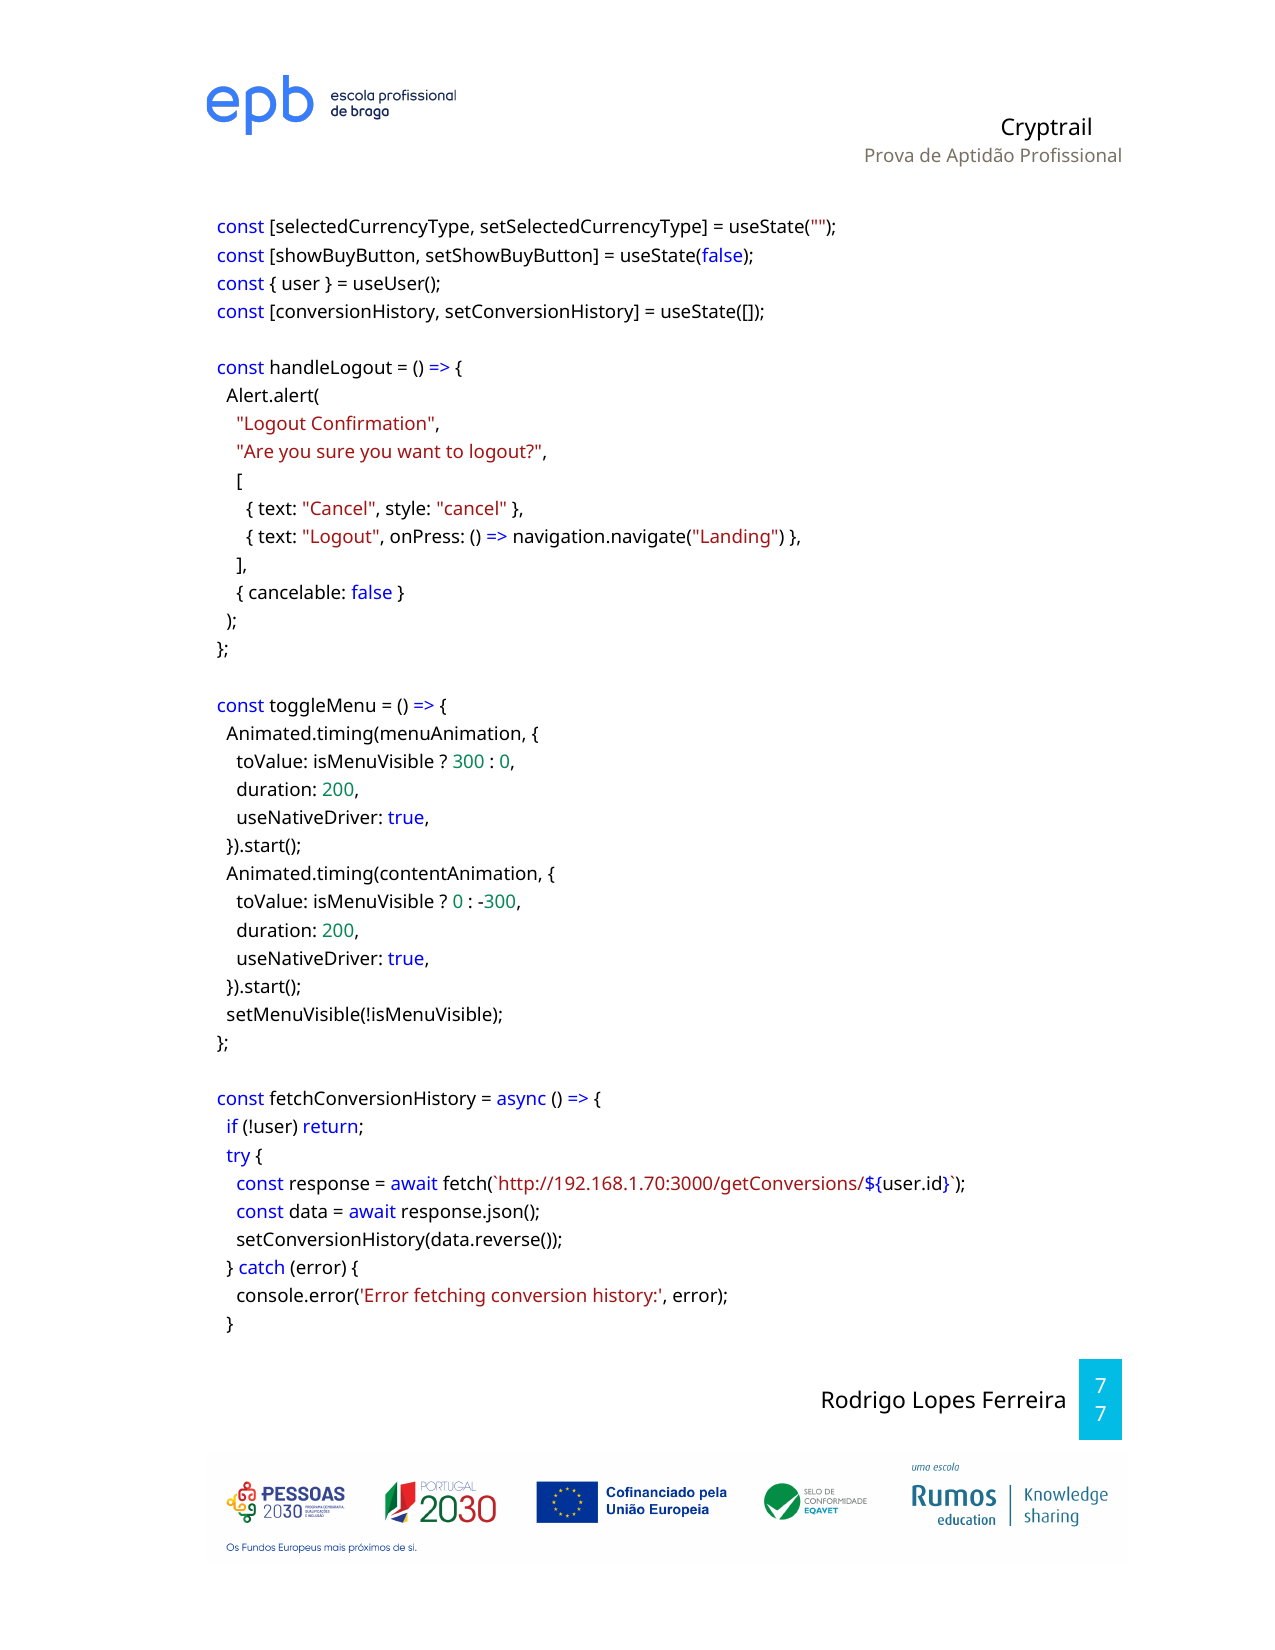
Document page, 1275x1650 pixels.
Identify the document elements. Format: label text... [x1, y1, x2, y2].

text const { user } = useUser(); [207, 267, 1122, 296]
text { text: "Cancel", style: "cancel" }, [207, 492, 1122, 521]
text try { [207, 1139, 1122, 1167]
text "Are you sure you want to logout?", [207, 436, 1122, 464]
text Alert.alert( [207, 380, 1122, 408]
text Animated.timing(menuAnimation, { [207, 717, 1122, 746]
text } [207, 1308, 1122, 1336]
text { cancelable: false } [207, 577, 1122, 605]
text }).start(); [207, 971, 1122, 999]
text const handleLogout = () => { [207, 352, 1122, 380]
text "Logout Confirmation", [207, 408, 1122, 436]
text useNativeDriver: true, [207, 942, 1122, 971]
picture [206, 1452, 1128, 1562]
text ); [207, 605, 1122, 633]
text }).start(); [207, 830, 1122, 858]
text const data = await response.json(); [207, 1196, 1122, 1224]
text Animated.timing(contentAnimation, { [207, 858, 1122, 886]
text ], [207, 549, 1122, 577]
text } catch (error) { [207, 1252, 1122, 1280]
text }; [207, 633, 1122, 661]
text const fetchConversionHistory = async () => { [207, 1083, 1122, 1111]
text }; [207, 1027, 1122, 1055]
text toValue: isMenuVisible ? 300 : 0, [207, 746, 1122, 774]
text duration: 200, [207, 914, 1122, 942]
text const [showBuyButton, setShowBuyButton] = useState(false); [207, 239, 1122, 267]
picture [206, 75, 456, 135]
text useNativeDriver: true, [207, 802, 1122, 830]
text if (!user) return; [207, 1111, 1122, 1139]
text toValue: isMenuVisible ? 0 : -300, [207, 886, 1122, 914]
text duration: 200, [207, 774, 1122, 802]
text const [selectedCurrencyType, setSelectedCurrencyType] = useState(""); [207, 211, 1122, 239]
text console.error('Error fetching conversion history:', error); [207, 1280, 1122, 1308]
text const [conversionHistory, setConversionHistory] = useState([]); [207, 296, 1122, 324]
text [ [207, 464, 1122, 492]
text setMenuVisible(!isMenuVisible); [207, 999, 1122, 1027]
text const response = await fetch(`http://192.168.1.70:3000/getConversions/${user.id}`); [207, 1167, 1122, 1196]
text setConversionHistory(data.reverse()); [207, 1224, 1122, 1252]
text { text: "Logout", onPress: () => navigation.navigate("Landing") }, [207, 521, 1122, 549]
text const toggleMenu = () => { [207, 689, 1122, 717]
